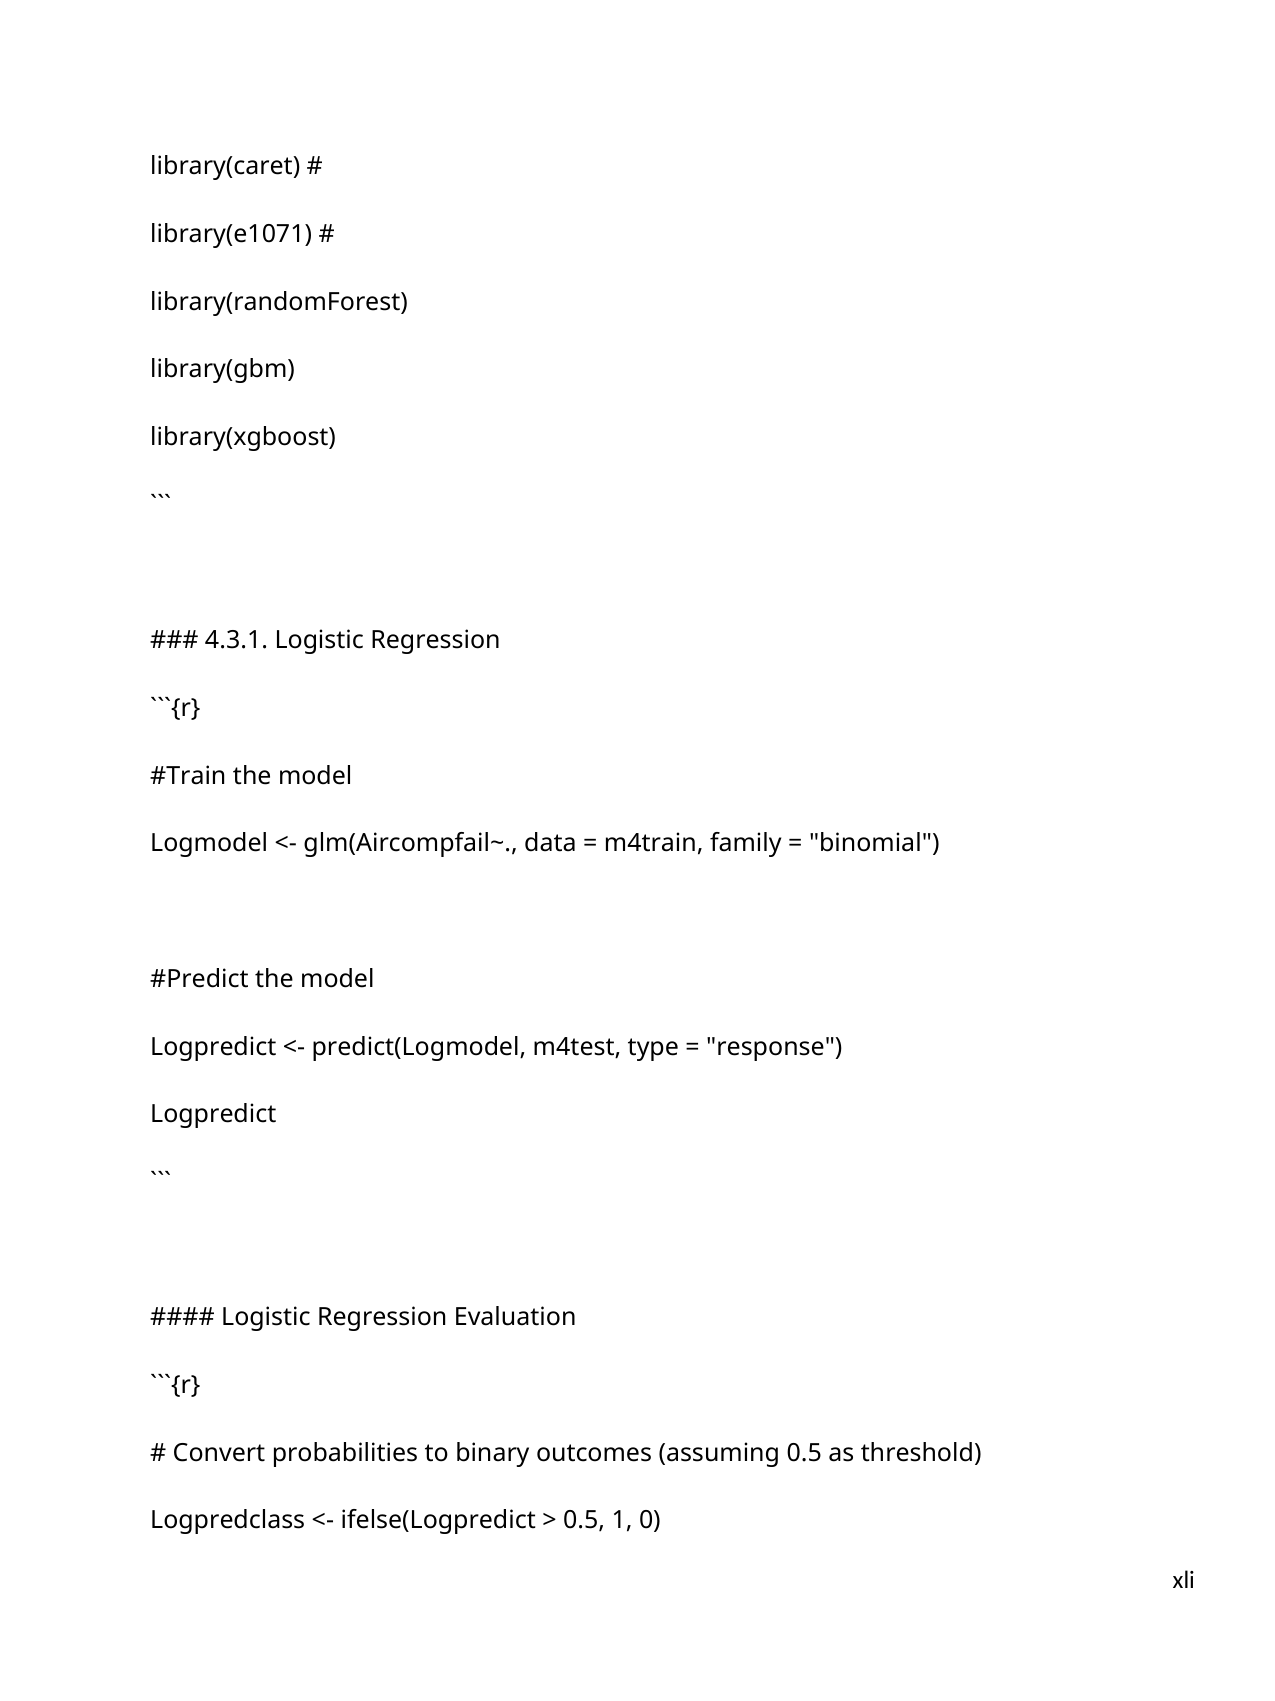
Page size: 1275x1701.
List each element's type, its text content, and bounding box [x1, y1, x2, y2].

text # Convert probabilities to binary outcomes (assuming 0.5 as threshold) [150, 1434, 1195, 1468]
text #Train the model [150, 757, 1195, 791]
text library(xgboost) [150, 419, 1195, 453]
text ``` [150, 1163, 1195, 1198]
text ```{r} [150, 1367, 1195, 1401]
text Logmodel <- glm(Aircompfail~., data = m4train, family = "binomial") [150, 825, 1195, 859]
text #### Logistic Regression Evaluation [150, 1299, 1195, 1333]
text library(caret) # [150, 148, 1195, 182]
text library(gbm) [150, 351, 1195, 385]
text #Predict the model [150, 960, 1195, 994]
text library(randomForest) [150, 283, 1195, 317]
text Logpredict <- predict(Logmodel, m4test, type = "response") [150, 1028, 1195, 1062]
text ### 4.3.1. Logistic Regression [150, 622, 1195, 656]
text library(e1071) # [150, 216, 1195, 250]
text ``` [150, 486, 1195, 521]
text Logpredclass <- ifelse(Logpredict > 0.5, 1, 0) [150, 1502, 1195, 1536]
text Logpredict [150, 1096, 1195, 1130]
text ```{r} [150, 689, 1195, 724]
